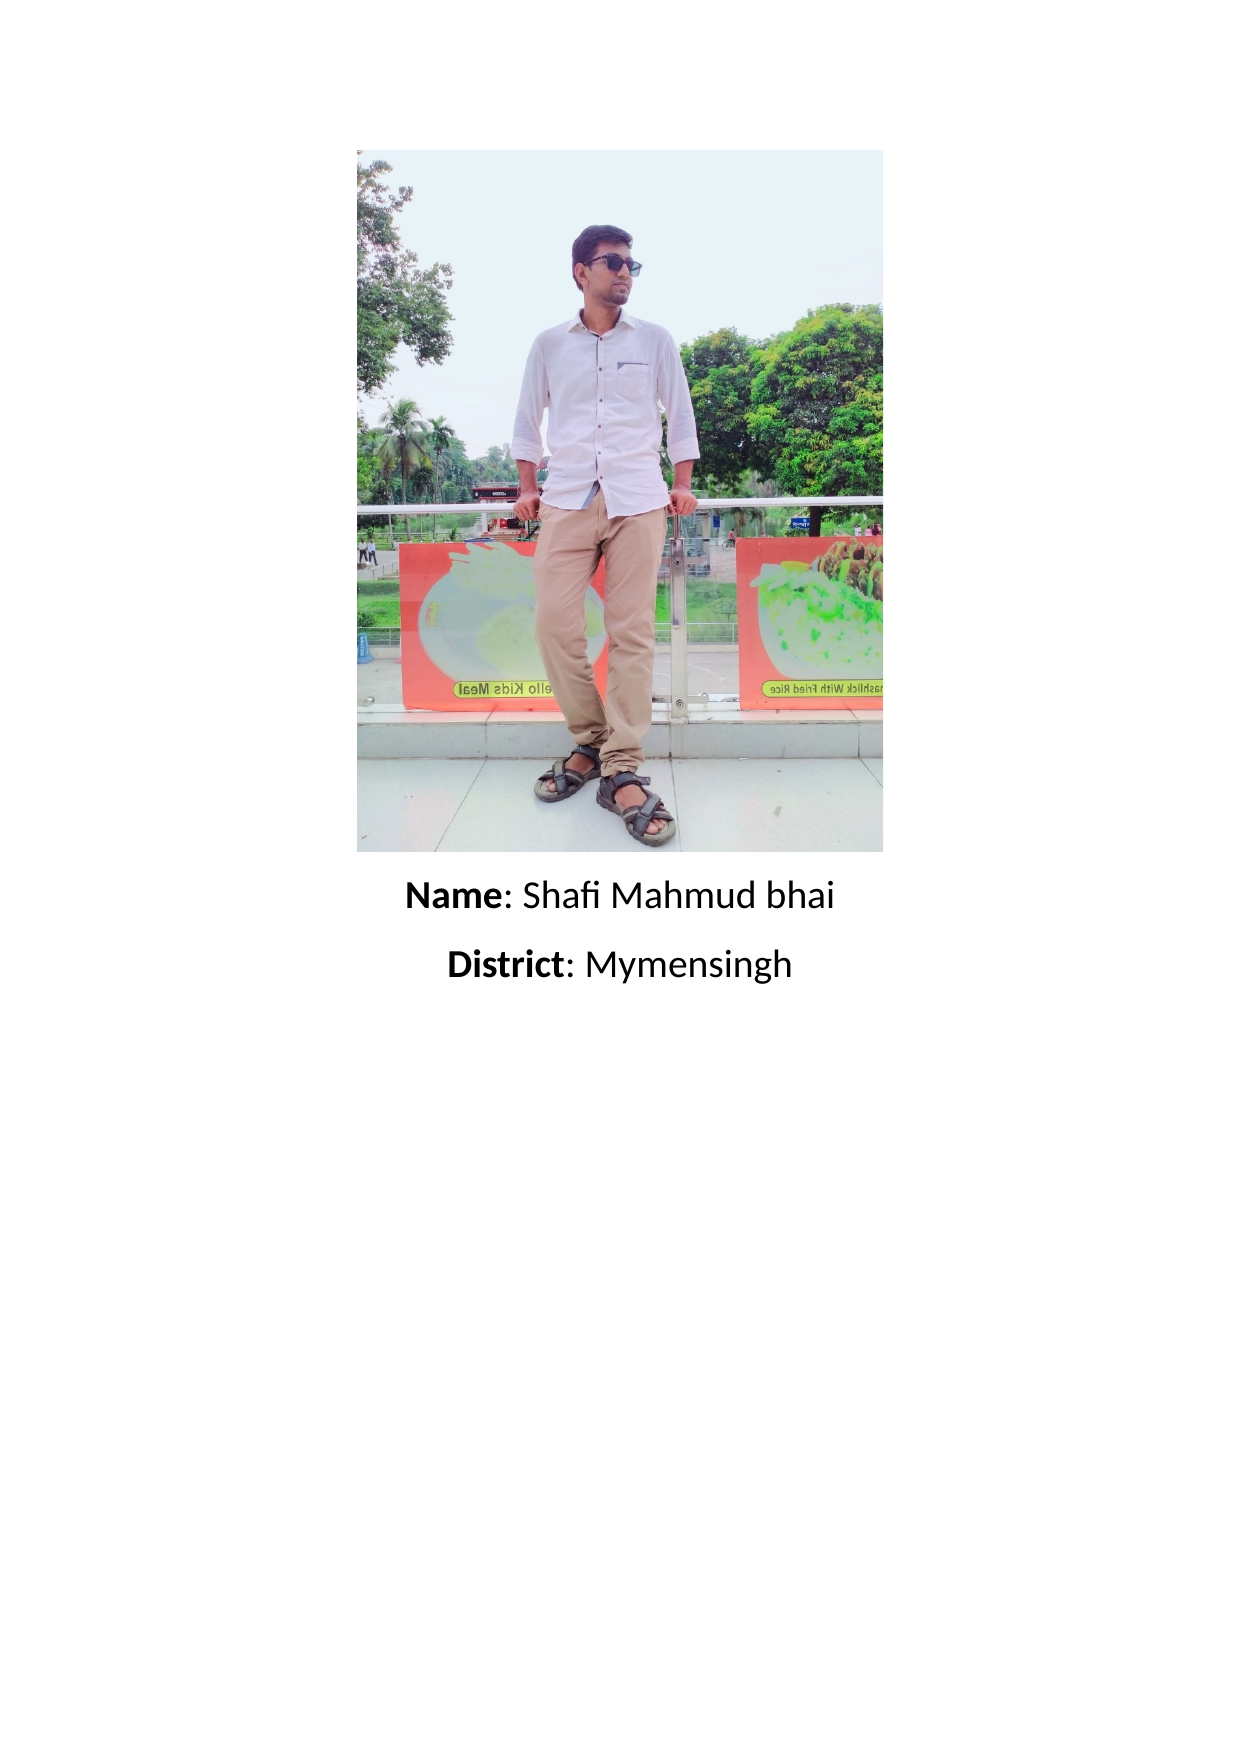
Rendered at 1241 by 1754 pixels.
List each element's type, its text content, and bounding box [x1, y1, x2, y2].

picture [357, 150, 884, 852]
text Name: Shafi Mahmud bhai [150, 871, 1090, 919]
text District: Mymensingh [150, 939, 1090, 988]
